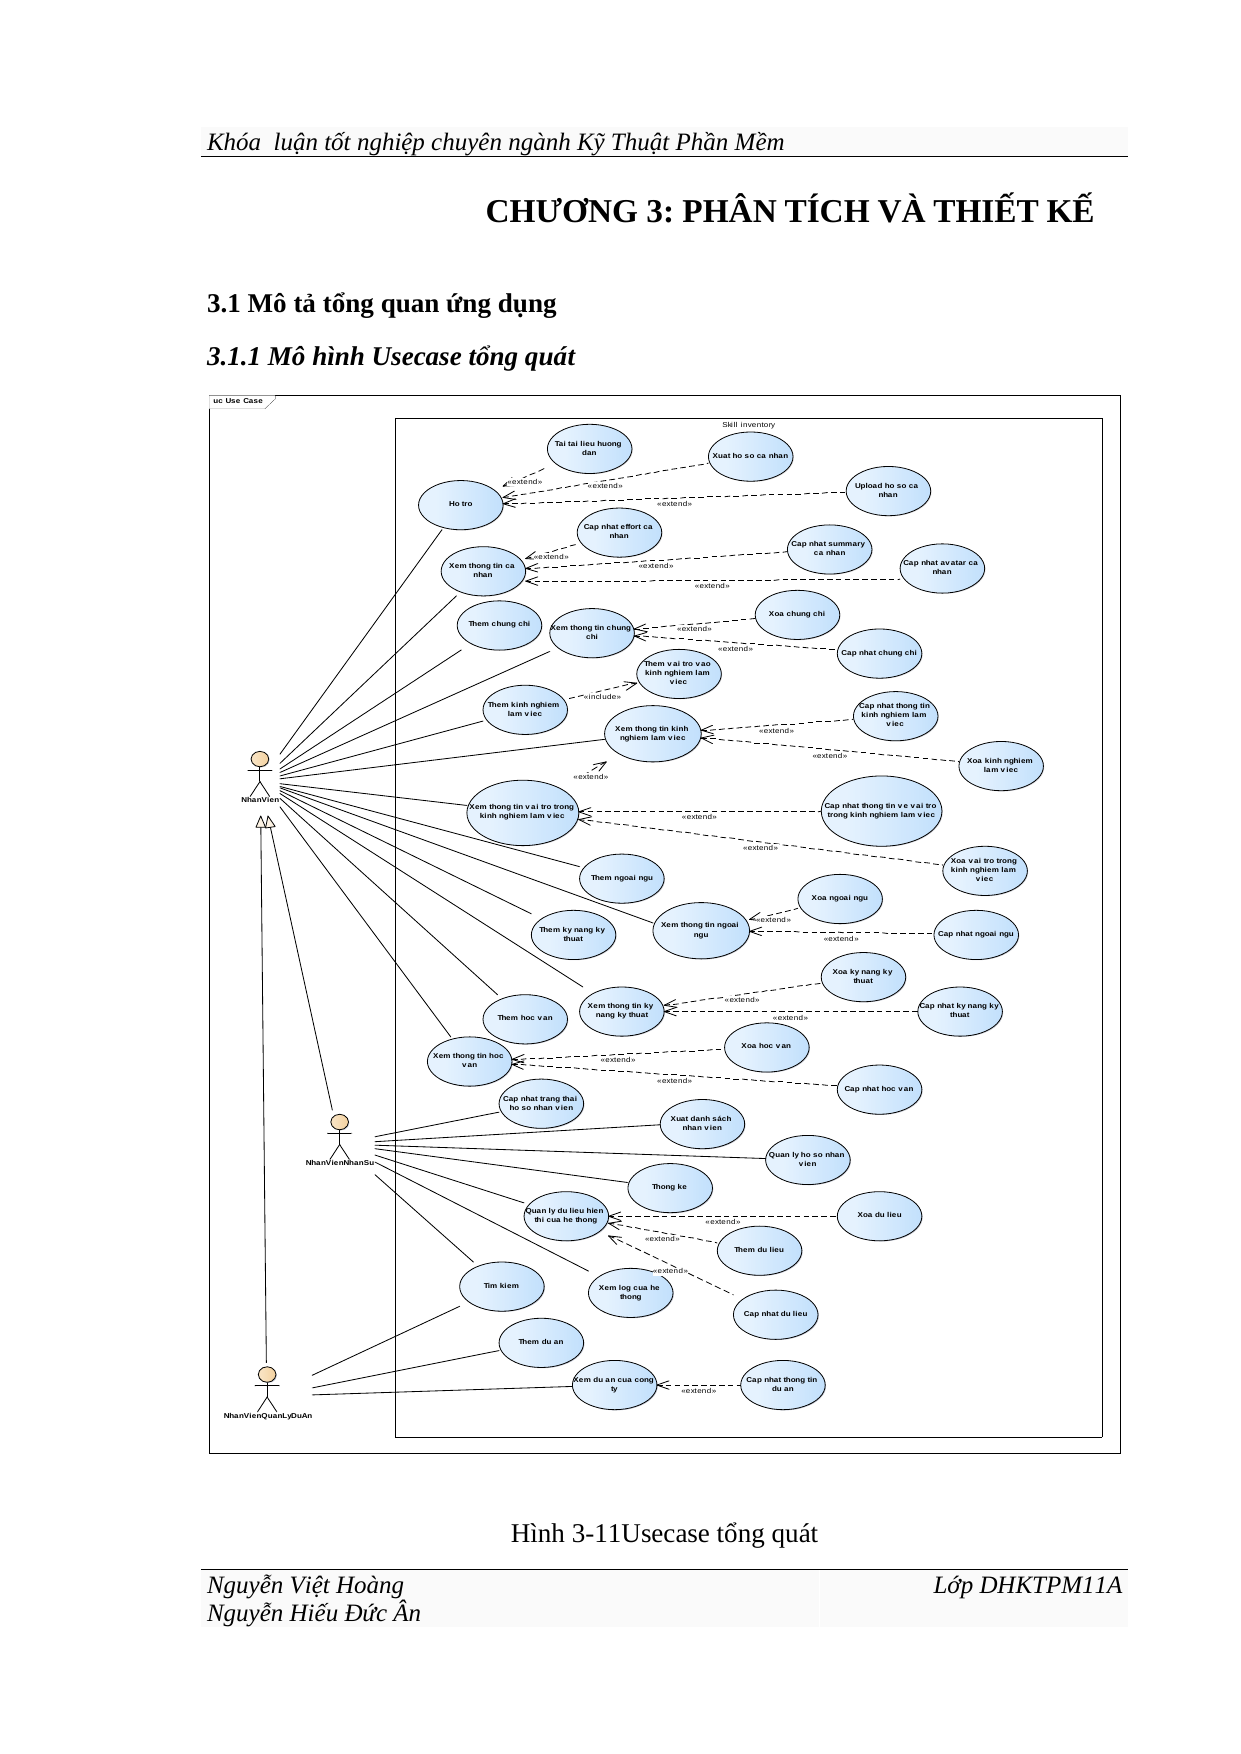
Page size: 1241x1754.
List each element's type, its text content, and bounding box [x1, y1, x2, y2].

subtitle Mô tả tổng quan ứng dụng [207, 287, 1122, 319]
subtitle Mô hình Usecase tổng quát [207, 340, 1122, 372]
subtitle : PHÂN TÍCH VÀ THIẾT KẾ [458, 192, 1122, 230]
